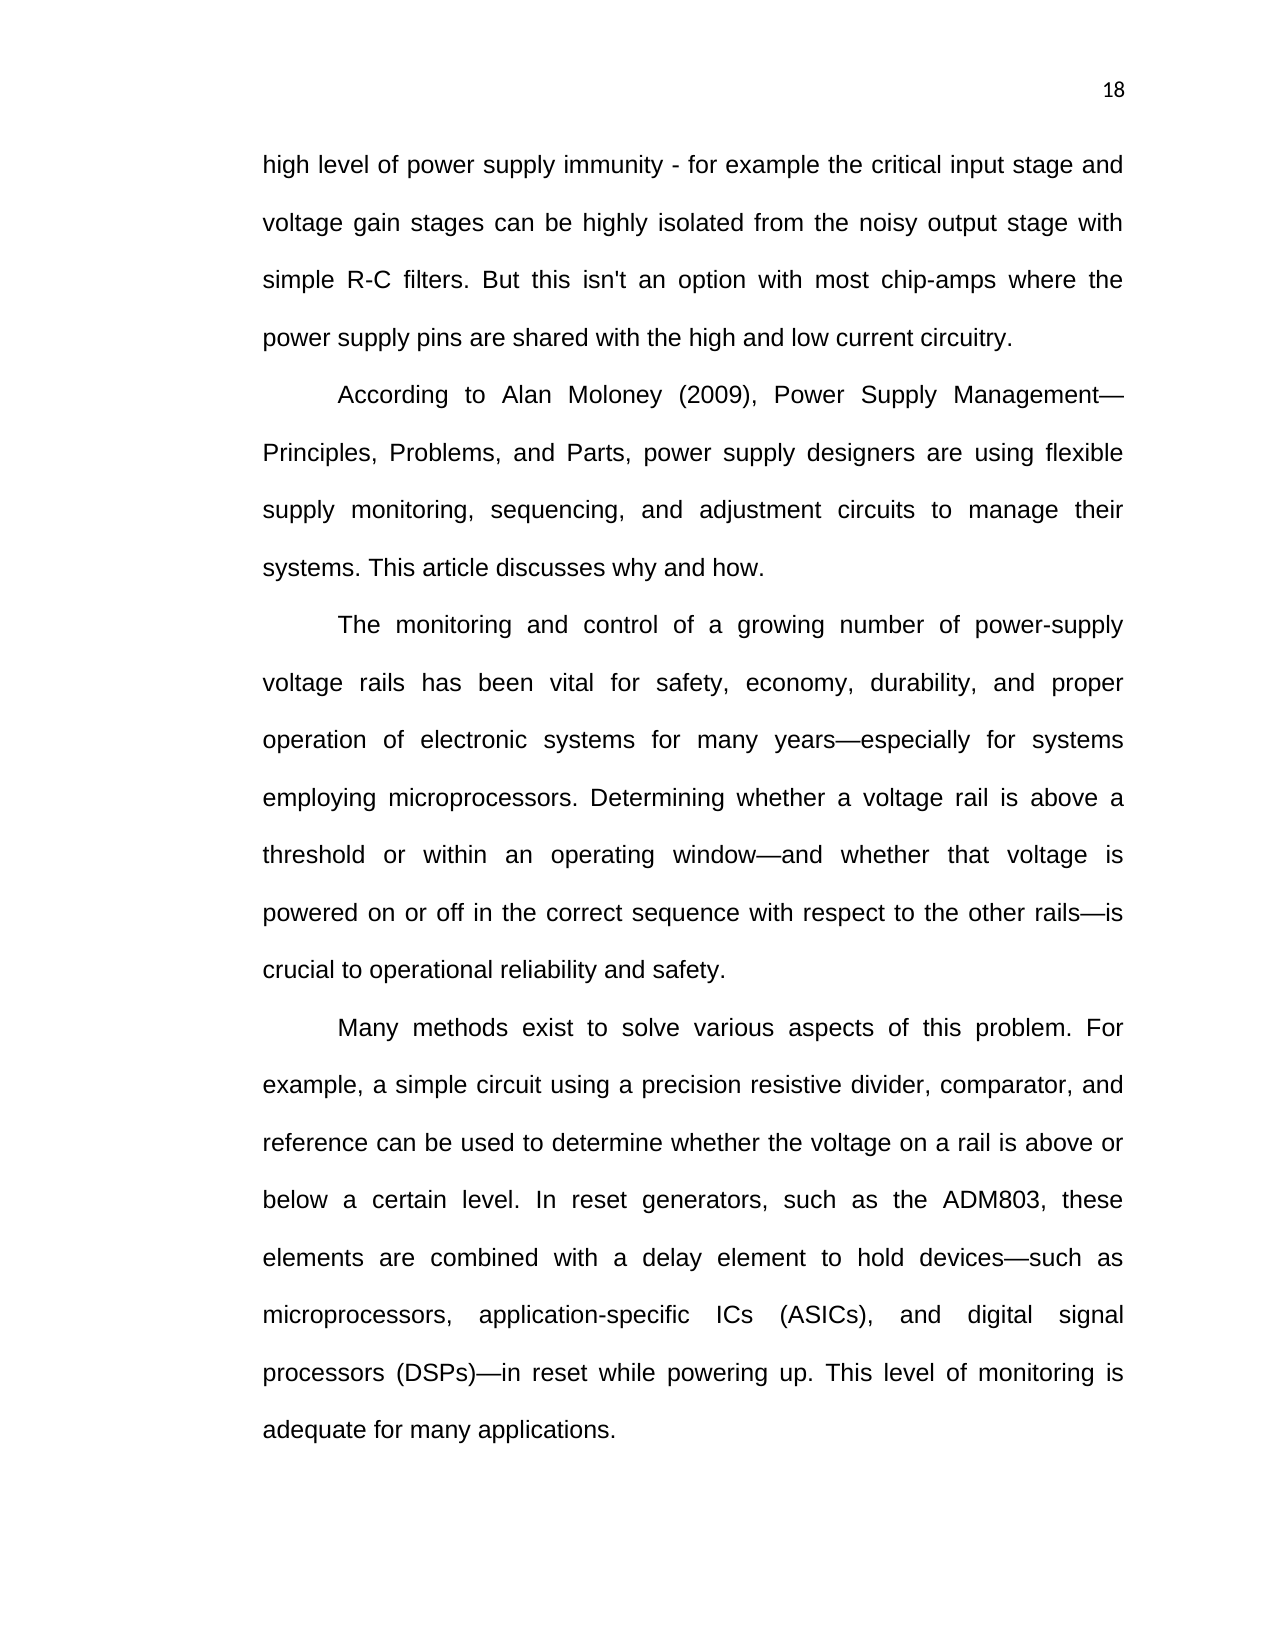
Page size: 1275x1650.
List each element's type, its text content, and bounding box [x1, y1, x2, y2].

text According to Alan Moloney (2009), Power Supply Management—Principles, Problems, and Parts, power supply designers are using flexible supply monitoring, sequencing, and adjustment circuits to manage their systems. This article discusses why and how. [262, 380, 1125, 581]
text The monitoring and control of a growing number of power-supply voltage rails has been vital for safety, economy, durability, and proper operation of electronic systems for many years—especially for systems employing microprocessors. Determining whether a voltage rail is above a threshold or within an operating window—and whether that voltage is powered on or off in the correct sequence with respect to the other rails—is crucial to operational reliability and safety. [262, 610, 1125, 984]
text Many methods exist to solve various aspects of this problem. For example, a simple circuit using a precision resistive divider, comparator, and reference can be used to determine whether the voltage on a rail is above or below a certain level. In reset generators, such as the ADM803, these elements are combined with a delay element to hold devices—such as microprocessors, application-specific ICs (ASICs), and digital signal processors (DSPs)—in reset while powering up. This level of monitoring is adequate for many applications. [262, 1012, 1125, 1444]
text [262, 150, 1125, 351]
